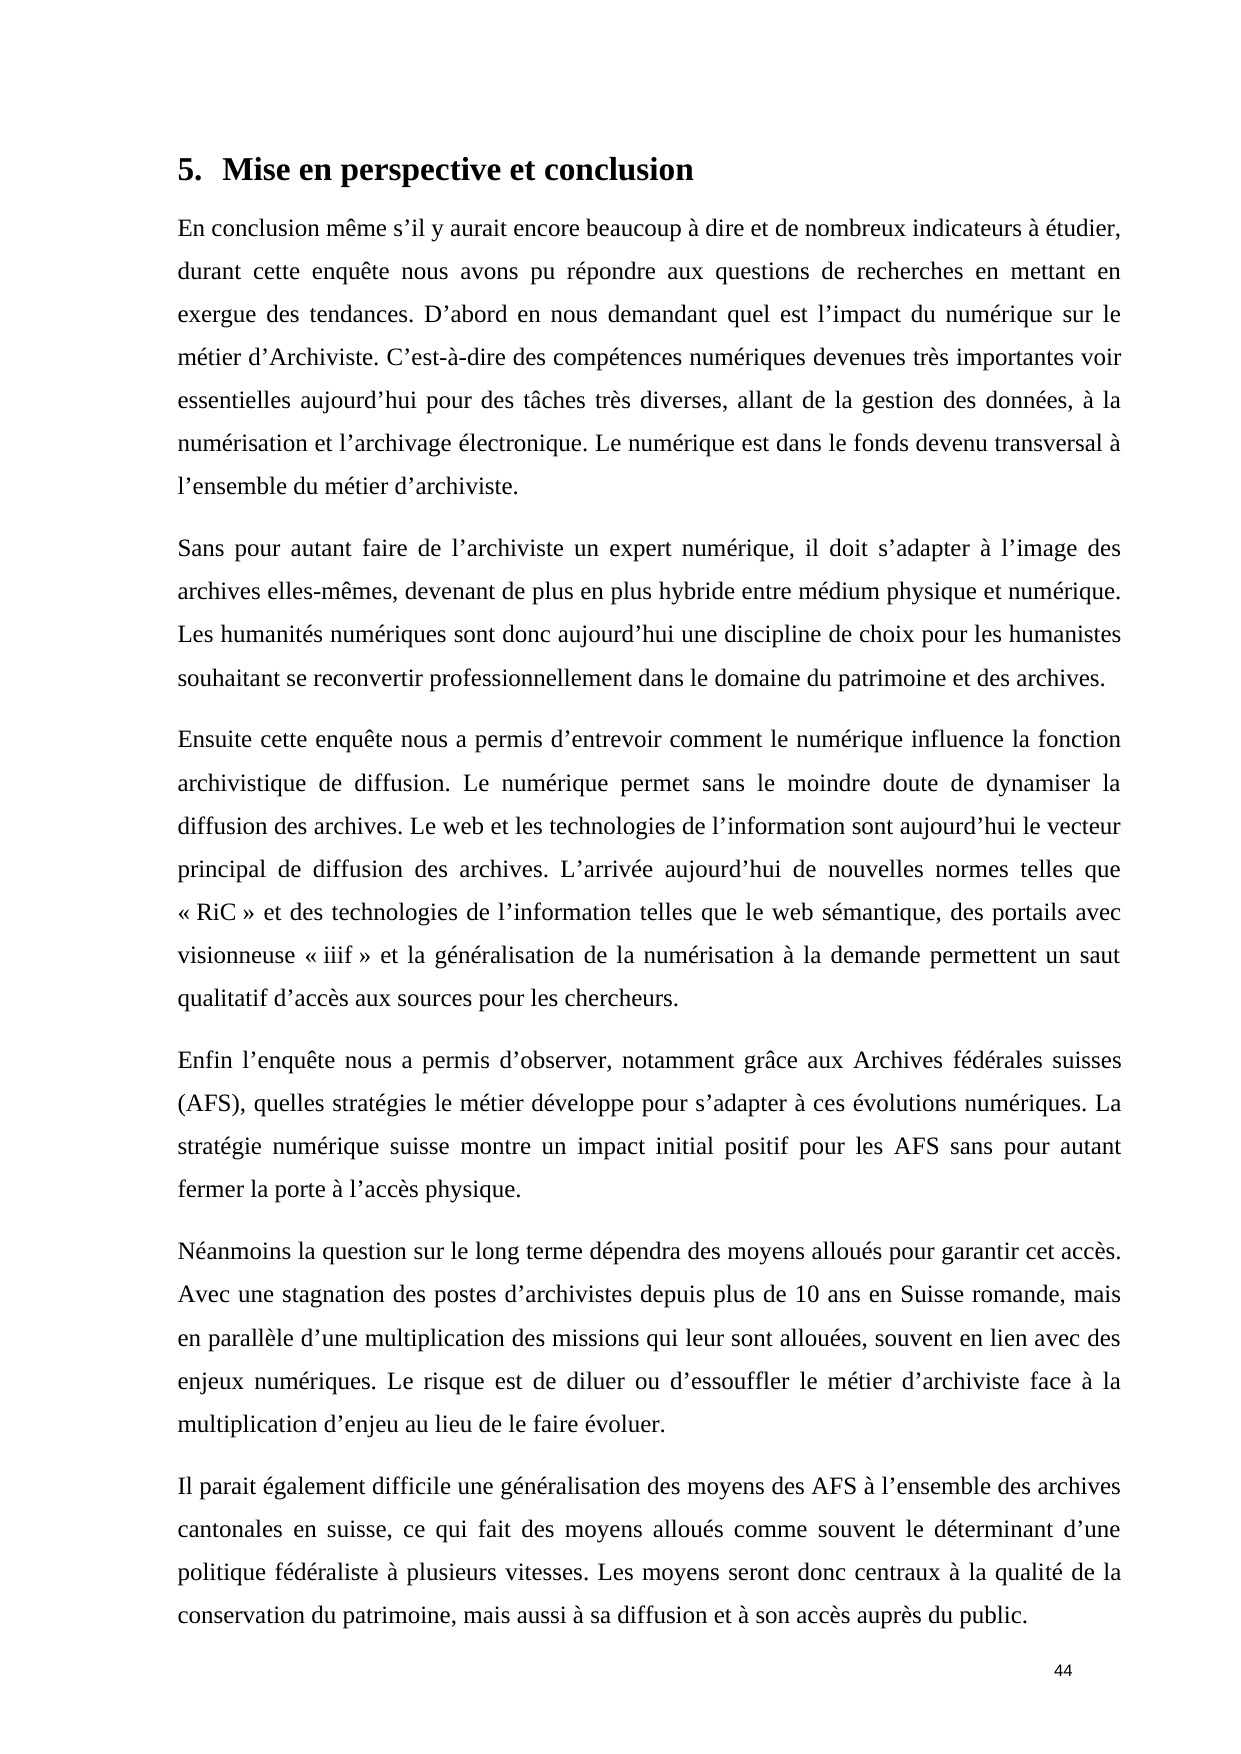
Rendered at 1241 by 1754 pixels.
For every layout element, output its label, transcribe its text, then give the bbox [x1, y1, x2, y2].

text Néanmoins la question sur le long terme dépendra des moyens alloués pour garantir cet accès. Avec une stagnation des postes d’archivistes depuis plus de 10 ans en Suisse romande, mais en parallèle d’une multiplication des missions qui leur sont allouées, souvent en lien avec des enjeux numériques. Le risque est de diluer ou d’essouffler le métier d’archiviste face à la multiplication d’enjeu au lieu de le faire évoluer. [177, 1236, 1122, 1438]
text Sans pour autant faire de l’archiviste un expert numérique, il doit s’adapter à l’image des archives elles-mêmes, devenant de plus en plus hybride entre médium physique et numérique. Les humanités numériques sont donc aujourd’hui une discipline de choix pour les humanistes souhaitant se reconvertir professionnellement dans le domaine du patrimoine et des archives. [177, 533, 1122, 691]
text Enfin l’enquête nous a permis d’observer, notamment grâce aux Archives fédérales suisses (AFS), quelles stratégies le métier développe pour s’adapter à ces évolutions numériques. La stratégie numérique suisse montre un impact initial positif pour les AFS sans pour autant fermer la porte à l’accès physique. [177, 1045, 1122, 1203]
text Ensuite cette enquête nous a permis d’entrevoir comment le numérique influence la fonction archivistique de diffusion. Le numérique permet sans le moindre doute de dynamiser la diffusion des archives. Le web et les technologies de l’information sont aujourd’hui le vecteur principal de diffusion des archives. L’arrivée aujourd’hui de nouvelles normes telles que « RiC » et des technologies de l’information telles que le web sémantique, des portails avec visionneuse « iiif » et la généralisation de la numérisation à la demande permettent un saut qualitatif d’accès aux sources pour les chercheurs. [177, 724, 1122, 1012]
text En conclusion même s’il y aurait encore beaucoup à dire et de nombreux indicateurs à étudier, durant cette enquête nous avons pu répondre aux questions de recherches en mettant en exergue des tendances. D’abord en nous demandant quel est l’impact du numérique sur le métier d’Archiviste. C’est-à-dire des compétences numériques devenues très importantes voir essentielles aujourd’hui pour des tâches très diverses, allant de la gestion des données, à la numérisation et l’archivage électronique. Le numérique est dans le fonds devenu transversal à l’ensemble du métier d’archiviste. [177, 213, 1122, 500]
subtitle Mise en perspective et conclusion [177, 149, 1122, 188]
text Il parait également difficile une généralisation des moyens des AFS à l’ensemble des archives cantonales en suisse, ce qui fait des moyens alloués comme souvent le déterminant d’une politique fédéraliste à plusieurs vitesses. Les moyens seront donc centraux à la qualité de la conservation du patrimoine, mais aussi à sa diffusion et à son accès auprès du public. [177, 1471, 1122, 1629]
